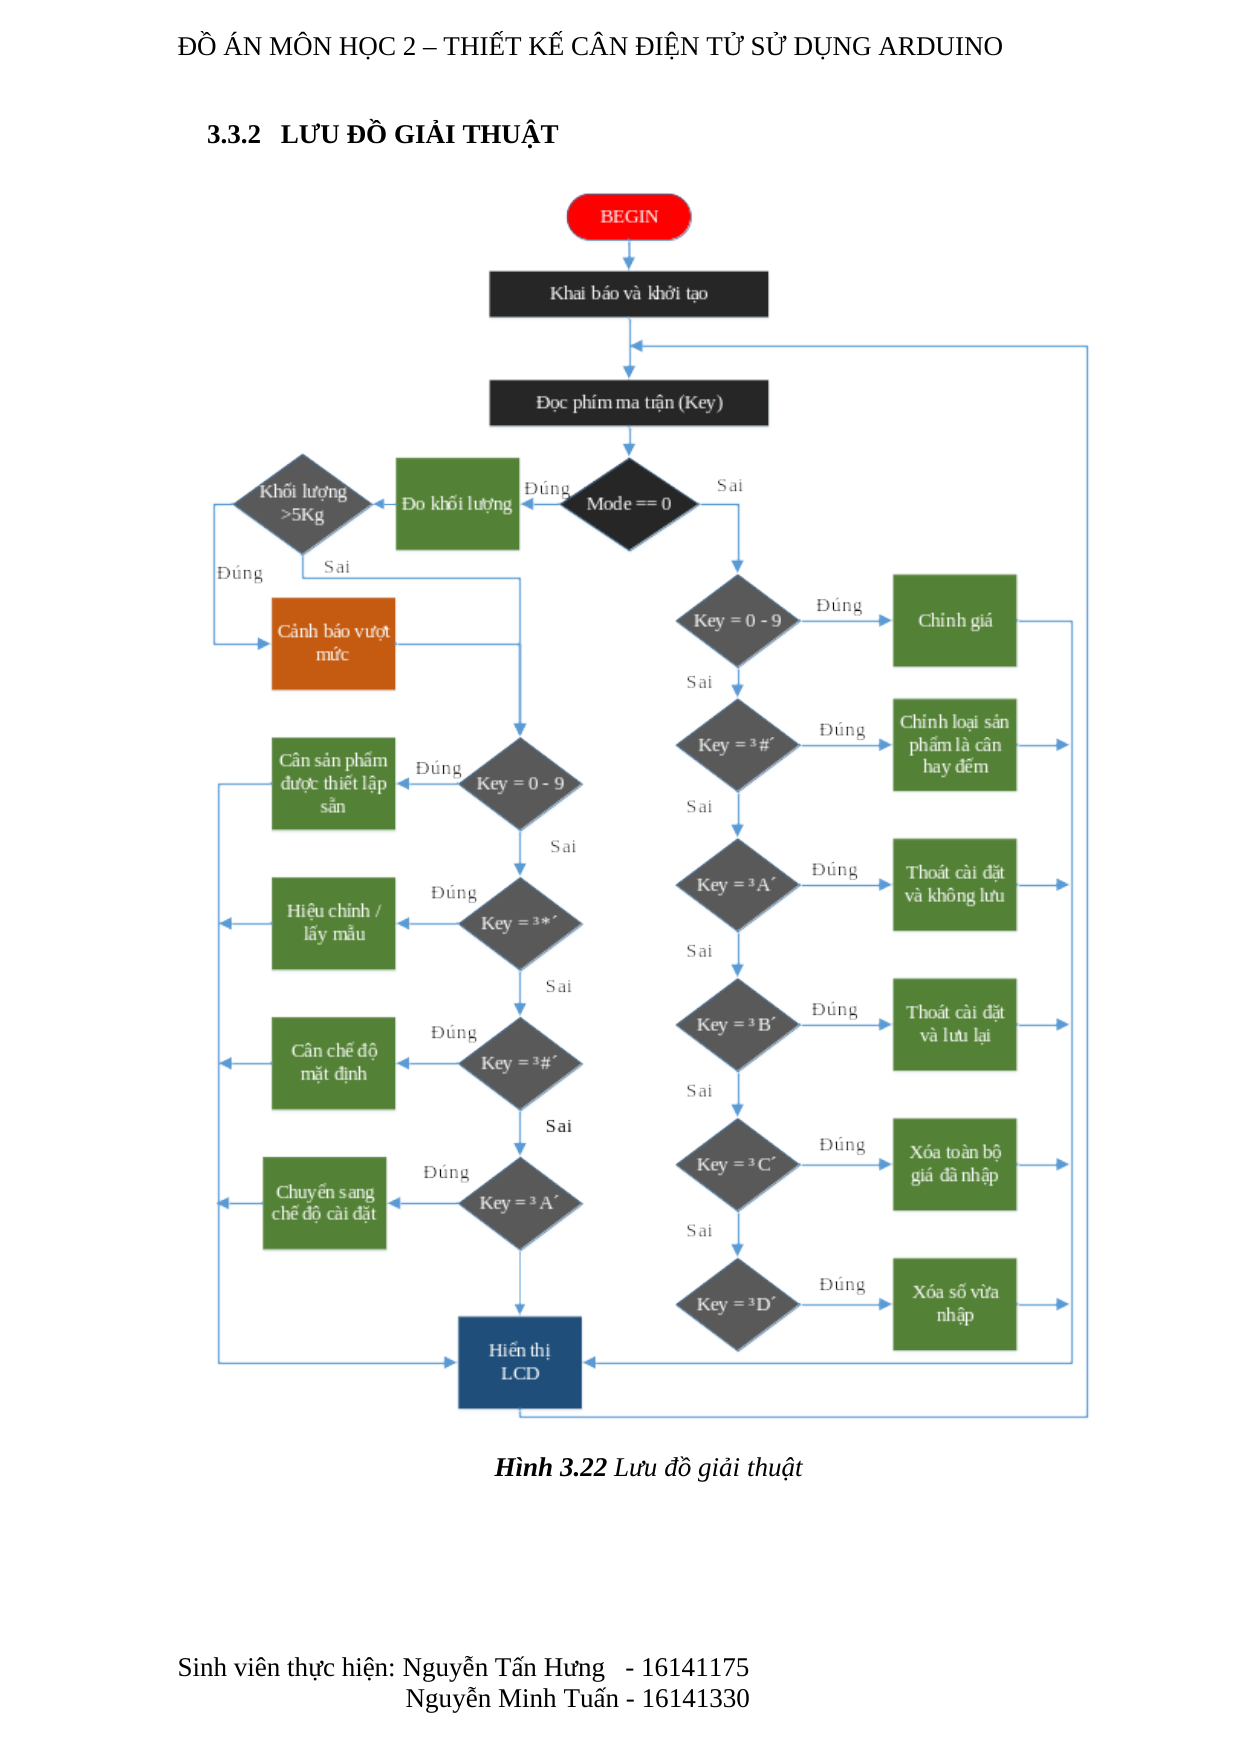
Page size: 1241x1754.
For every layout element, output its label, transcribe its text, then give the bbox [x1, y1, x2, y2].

subtitle LƯU ĐỒ GIẢI THUẬT [207, 118, 1122, 149]
